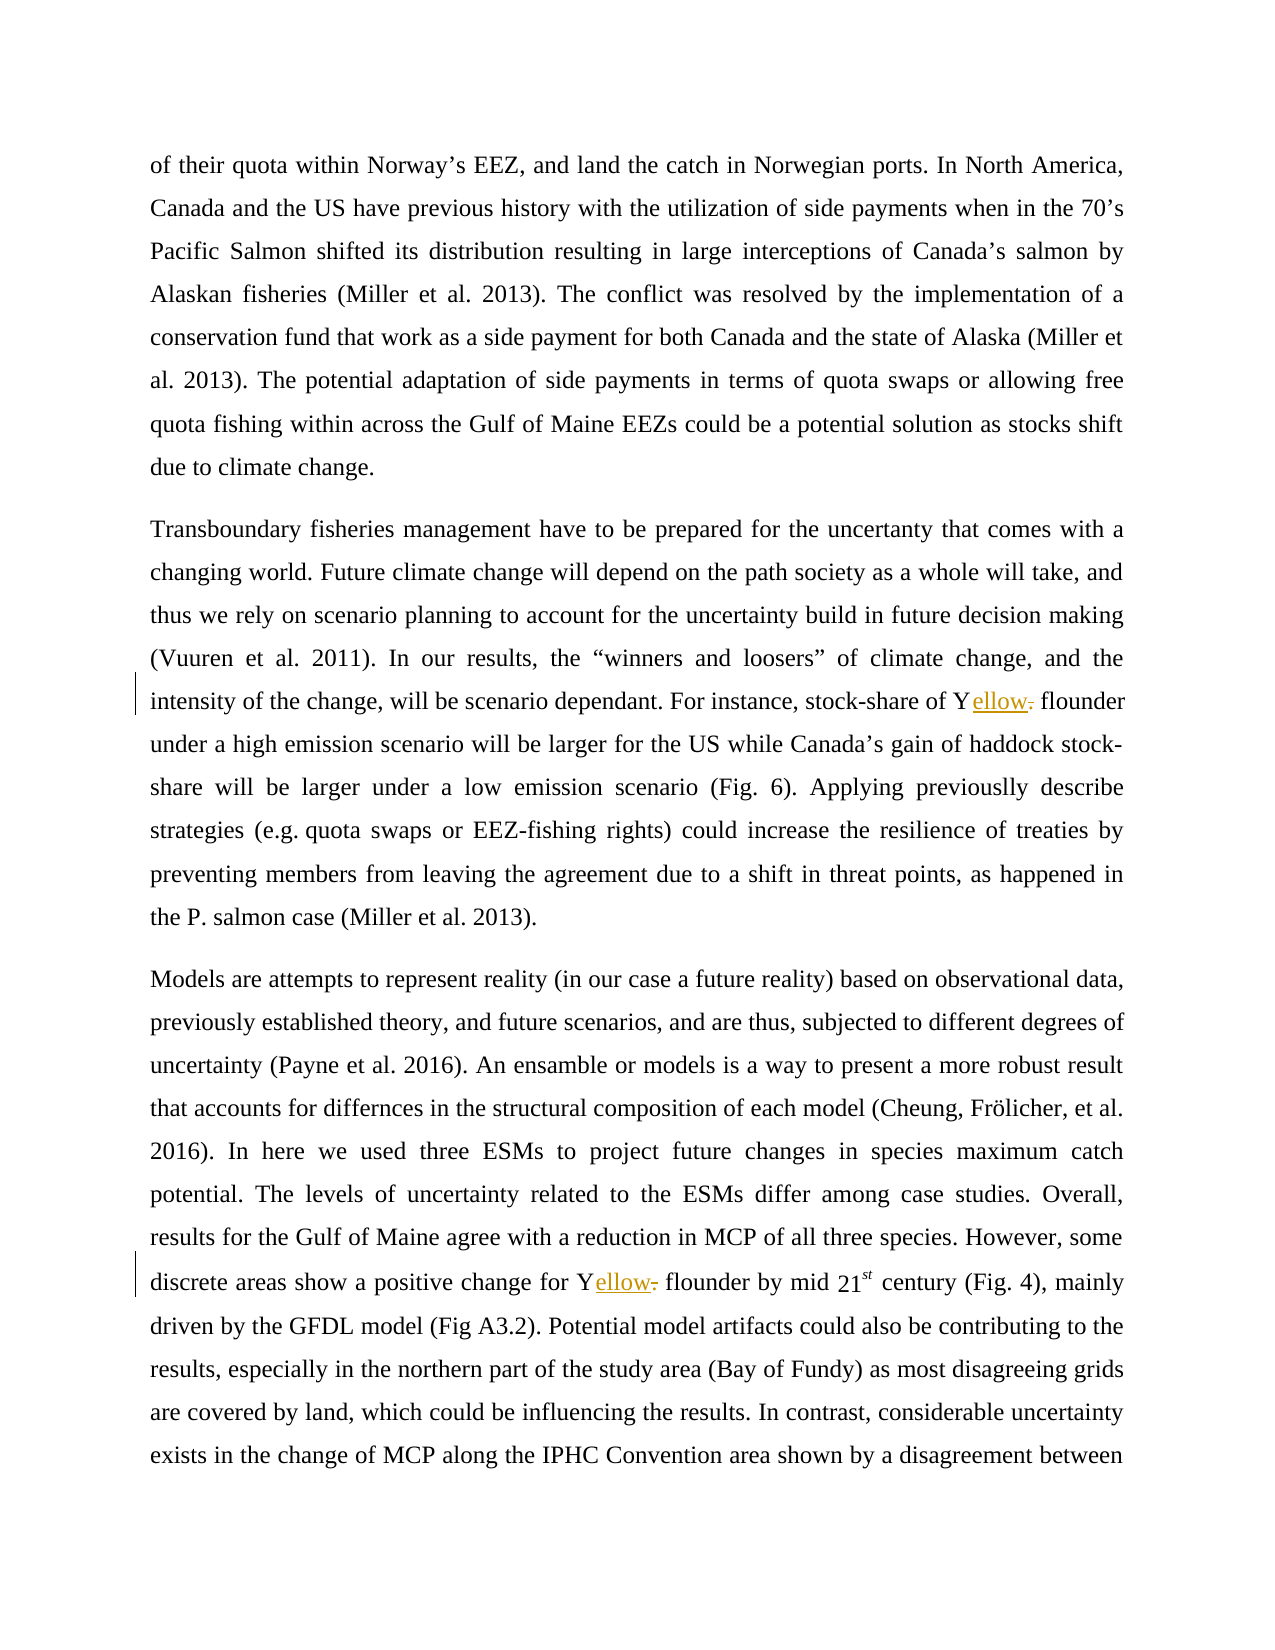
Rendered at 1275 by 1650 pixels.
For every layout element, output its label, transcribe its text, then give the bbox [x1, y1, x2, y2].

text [150, 150, 1125, 481]
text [150, 964, 1125, 1469]
text Transboundary fisheries management have to be prepared for the uncertanty that comes with a changing world. Future climate change will depend on the path society as a whole will take, and thus we rely on scenario planning to account for the uncertainty build in future decision making (Vuuren et al. 2011). In our results, the “winners and loosers” of climate change, and the intensity of the change, will be scenario dependant. For instance, stock-share of Y flounder under a high emission scenario will be larger for the US while Canada’s gain of haddock stock-share will be larger under a low emission scenario (Fig. 6). Applying previouslly describe strategies (e.g. quota swaps or EEZ-fishing rights) could increase the resilience of treaties by preventing members from leaving the agreement due to a shift in threat points, as happened in the P. salmon case (Miller et al. 2013). [150, 514, 1125, 931]
